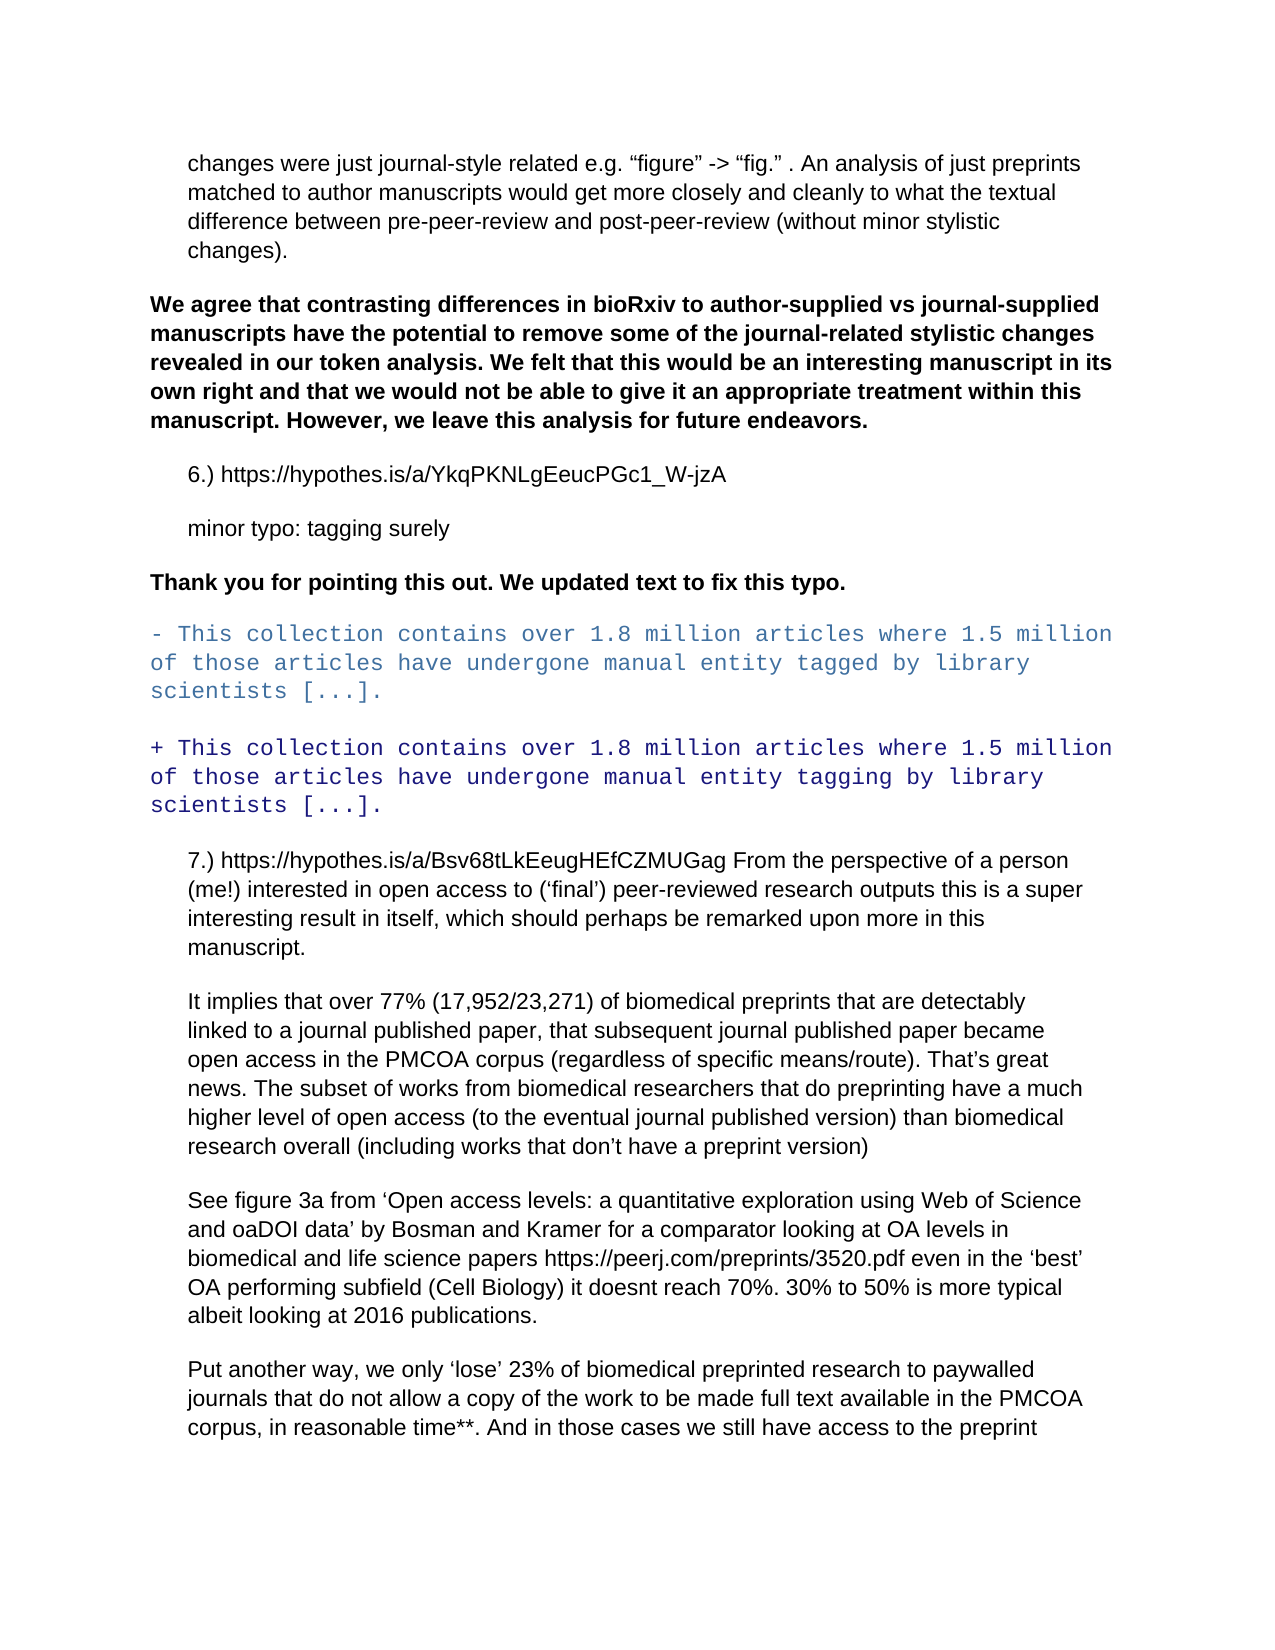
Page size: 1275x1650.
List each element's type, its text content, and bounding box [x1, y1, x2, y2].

text It implies that over 77% (17,952/23,271) of biomedical preprints that are detectably linked to a journal published paper, that subsequent journal published paper became open access in the PMCOA corpus (regardless of specific means/route). That’s great news. The subset of works from biomedical researchers that do preprinting have a much higher level of open access (to the eventual journal published version) than biomedical research overall (including works that don’t have a preprint version) [187, 988, 1087, 1159]
text minor typo: tagging surely [187, 514, 1087, 541]
text 6.) https://hypothes.is/a/YkqPKNLgEeucPGc1_W-jzA [187, 461, 1087, 487]
text We agree that contrasting differences in bioRxiv to author-supplied vs journal-supplied manuscripts have the potential to remove some of the journal-related stylistic changes revealed in our token analysis. We felt that this would be an interesting manuscript in its own right and that we would not be able to give it an appropriate treatment within this manuscript. However, we leave this analysis for future endeavors. [150, 291, 1125, 433]
text See figure 3a from ‘Open access levels: a quantitative exploration using Web of Science and oaDOI data’ by Bosman and Kramer for a comparator looking at OA levels in biomedical and life science papers https://peerj.com/preprints/3520.pdf even in the ‘best’ OA performing subfield (Cell Biology) it doesnt reach 70%. 30% to 50% is more typical albeit looking at 2016 publications. [187, 1187, 1087, 1329]
text 7.) https://hypothes.is/a/Bsv68tLkEeugHEfCZMUGag From the perspective of a person (me!) interested in open access to (‘final’) peer-reviewed research outputs this is a super interesting result in itself, which should perhaps be remarked upon more in this manuscript. [187, 847, 1087, 960]
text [187, 150, 1087, 263]
text - This collection contains over 1.8 million articles where 1.5 million of those articles have undergone manual entity tagged by library scientists [...]. + This collection contains over 1.8 million articles where 1.5 million of those articles have undergone manual entity tagging by library scientists [...]. [150, 622, 1125, 819]
text Put another way, we only ‘lose’ 23% of biomedical preprinted research to paywalled journals that do not allow a copy of the work to be made full text available in the PMCOA corpus, in reasonable time**. And in those cases we still have access to the preprint [187, 1356, 1087, 1441]
text Thank you for pointing this out. We updated text to fix this typo. [150, 568, 1125, 595]
